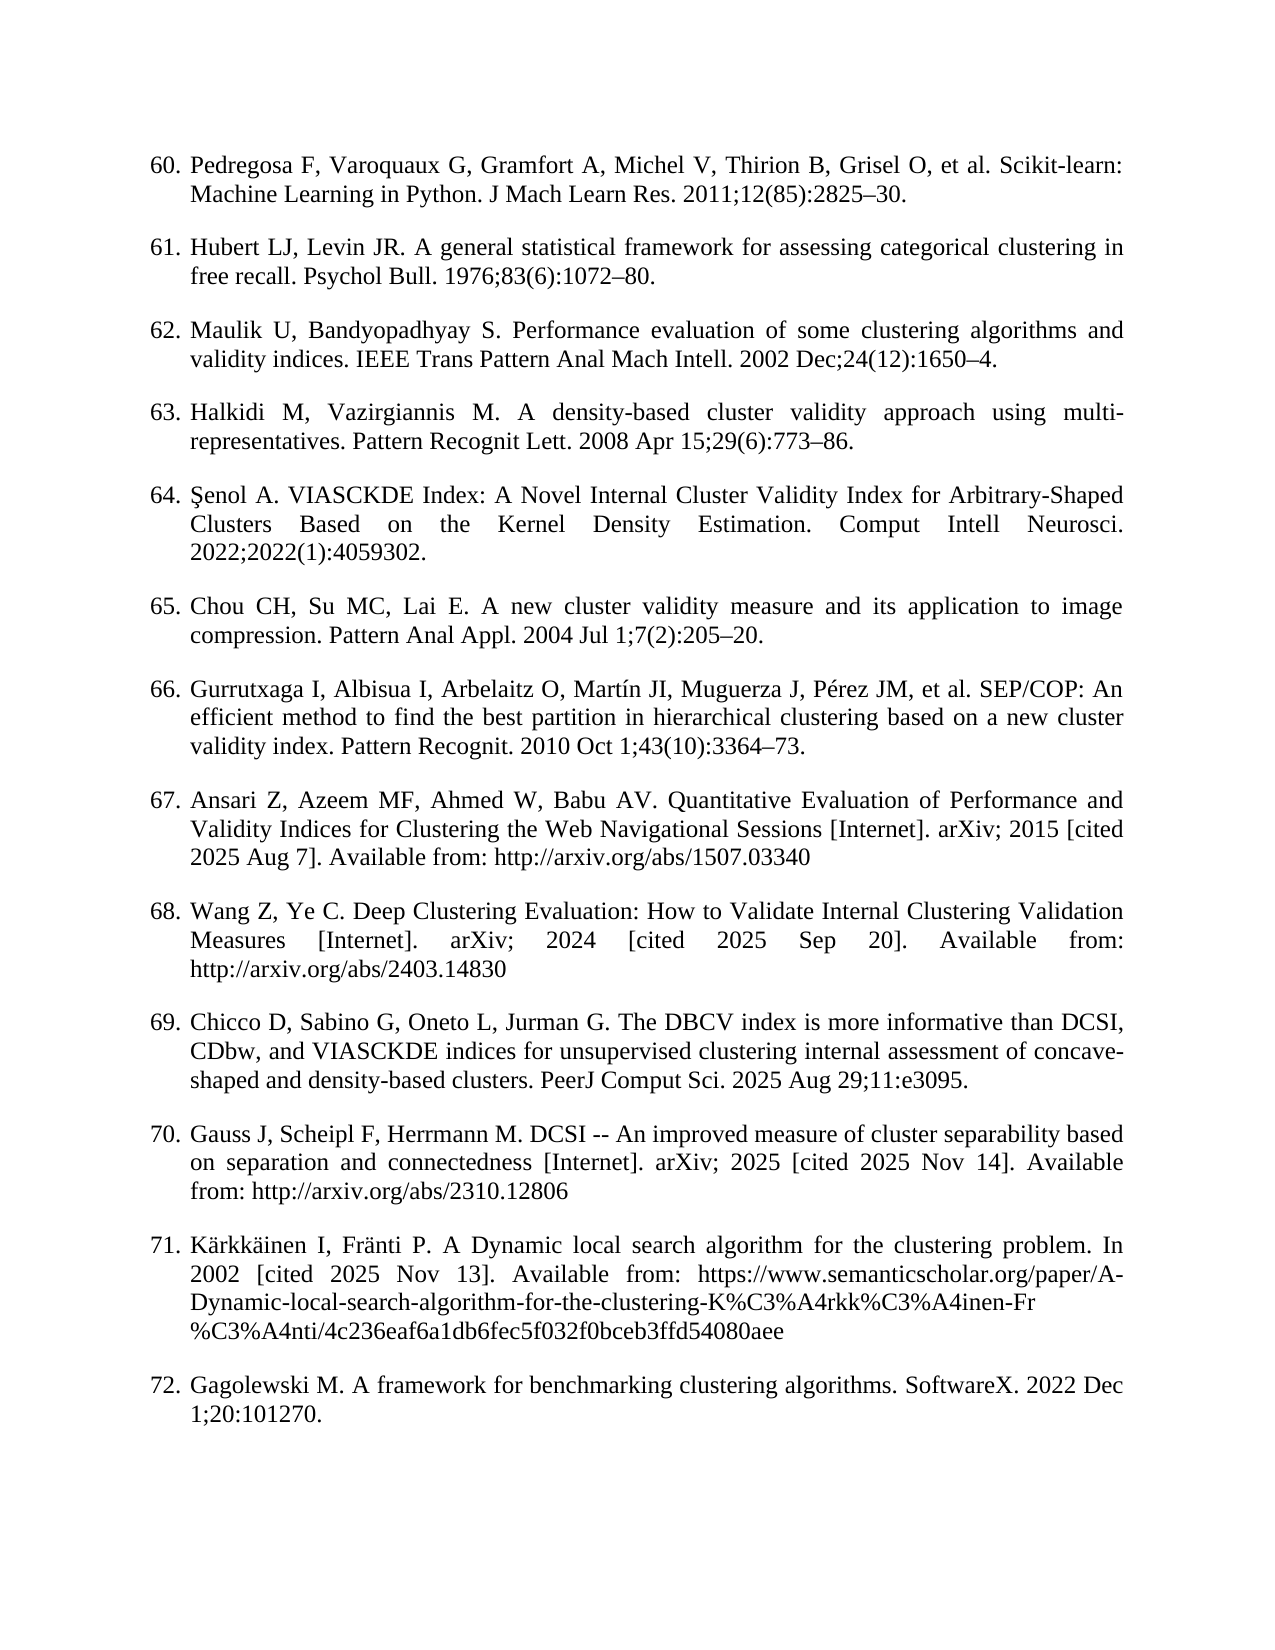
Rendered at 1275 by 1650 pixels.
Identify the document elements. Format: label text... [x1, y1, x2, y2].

text 67. Ansari Z, Azeem MF, Ahmed W, Babu AV. Quantitative Evaluation of Performance and Validity Indices for Clustering the Web Navigational Sessions [Internet]. arXiv; 2015 [cited 2025 Aug 7]. Available from: http://arxiv.org/abs/1507.03340 [150, 785, 1125, 871]
text 60. Pedregosa F, Varoquaux G, Gramfort A, Michel V, Thirion B, Grisel O, et al. Scikit-learn: Machine Learning in Python. J Mach Learn Res. 2011;12(85):2825–30. [150, 150, 1125, 207]
text 68. Wang Z, Ye C. Deep Clustering Evaluation: How to Validate Internal Clustering Validation Measures [Internet]. arXiv; 2024 [cited 2025 Sep 20]. Available from: http://arxiv.org/abs/2403.14830 [150, 896, 1125, 982]
text 62. Maulik U, Bandyopadhyay S. Performance evaluation of some clustering algorithms and validity indices. IEEE Trans Pattern Anal Mach Intell. 2002 Dec;24(12):1650–4. [150, 315, 1125, 372]
text 65. Chou CH, Su MC, Lai E. A new cluster validity measure and its application to image compression. Pattern Anal Appl. 2004 Jul 1;7(2):205–20. [150, 591, 1125, 649]
text 72. Gagolewski M. A framework for benchmarking clustering algorithms. SoftwareX. 2022 Dec 1;20:101270. [150, 1370, 1125, 1427]
text 61. Hubert LJ, Levin JR. A general statistical framework for assessing categorical clustering in free recall. Psychol Bull. 1976;83(6):1072–80. [150, 232, 1125, 290]
text 70. Gauss J, Scheipl F, Herrmann M. DCSI -- An improved measure of cluster separability based on separation and connectedness [Internet]. arXiv; 2025 [cited 2025 Nov 14]. Available from: http://arxiv.org/abs/2310.12806 [150, 1119, 1125, 1205]
text 66. Gurrutxaga I, Albisua I, Arbelaitz O, Martín JI, Muguerza J, Pérez JM, et al. SEP/COP: An efficient method to find the best partition in hierarchical clustering based on a new cluster validity index. Pattern Recognit. 2010 Oct 1;43(10):3364–73. [150, 674, 1125, 760]
text 64. Şenol A. VIASCKDE Index: A Novel Internal Cluster Validity Index for Arbitrary-Shaped Clusters Based on the Kernel Density Estimation. Comput Intell Neurosci. 2022;2022(1):4059302. [150, 480, 1125, 566]
text 71. Kärkkäinen I, Fränti P. A Dynamic local search algorithm for the clustering problem. In 2002 [cited 2025 Nov 13]. Available from: https://www.semanticscholar.org/paper/A-Dynamic-local-search-algorithm-for-the-clustering-K%C3%A4rkk%C3%A4inen-Fr%C3%A4nti/4c236eaf6a1db6fec5f032f0bceb3ffd54080aee [150, 1230, 1125, 1345]
text 69. Chicco D, Sabino G, Oneto L, Jurman G. The DBCV index is more informative than DCSI, CDbw, and VIASCKDE indices for unsupervised clustering internal assessment of concave-shaped and density-based clusters. PeerJ Comput Sci. 2025 Aug 29;11:e3095. [150, 1007, 1125, 1094]
text 63. Halkidi M, Vazirgiannis M. A density-based cluster validity approach using multi-representatives. Pattern Recognit Lett. 2008 Apr 15;29(6):773–86. [150, 397, 1125, 455]
